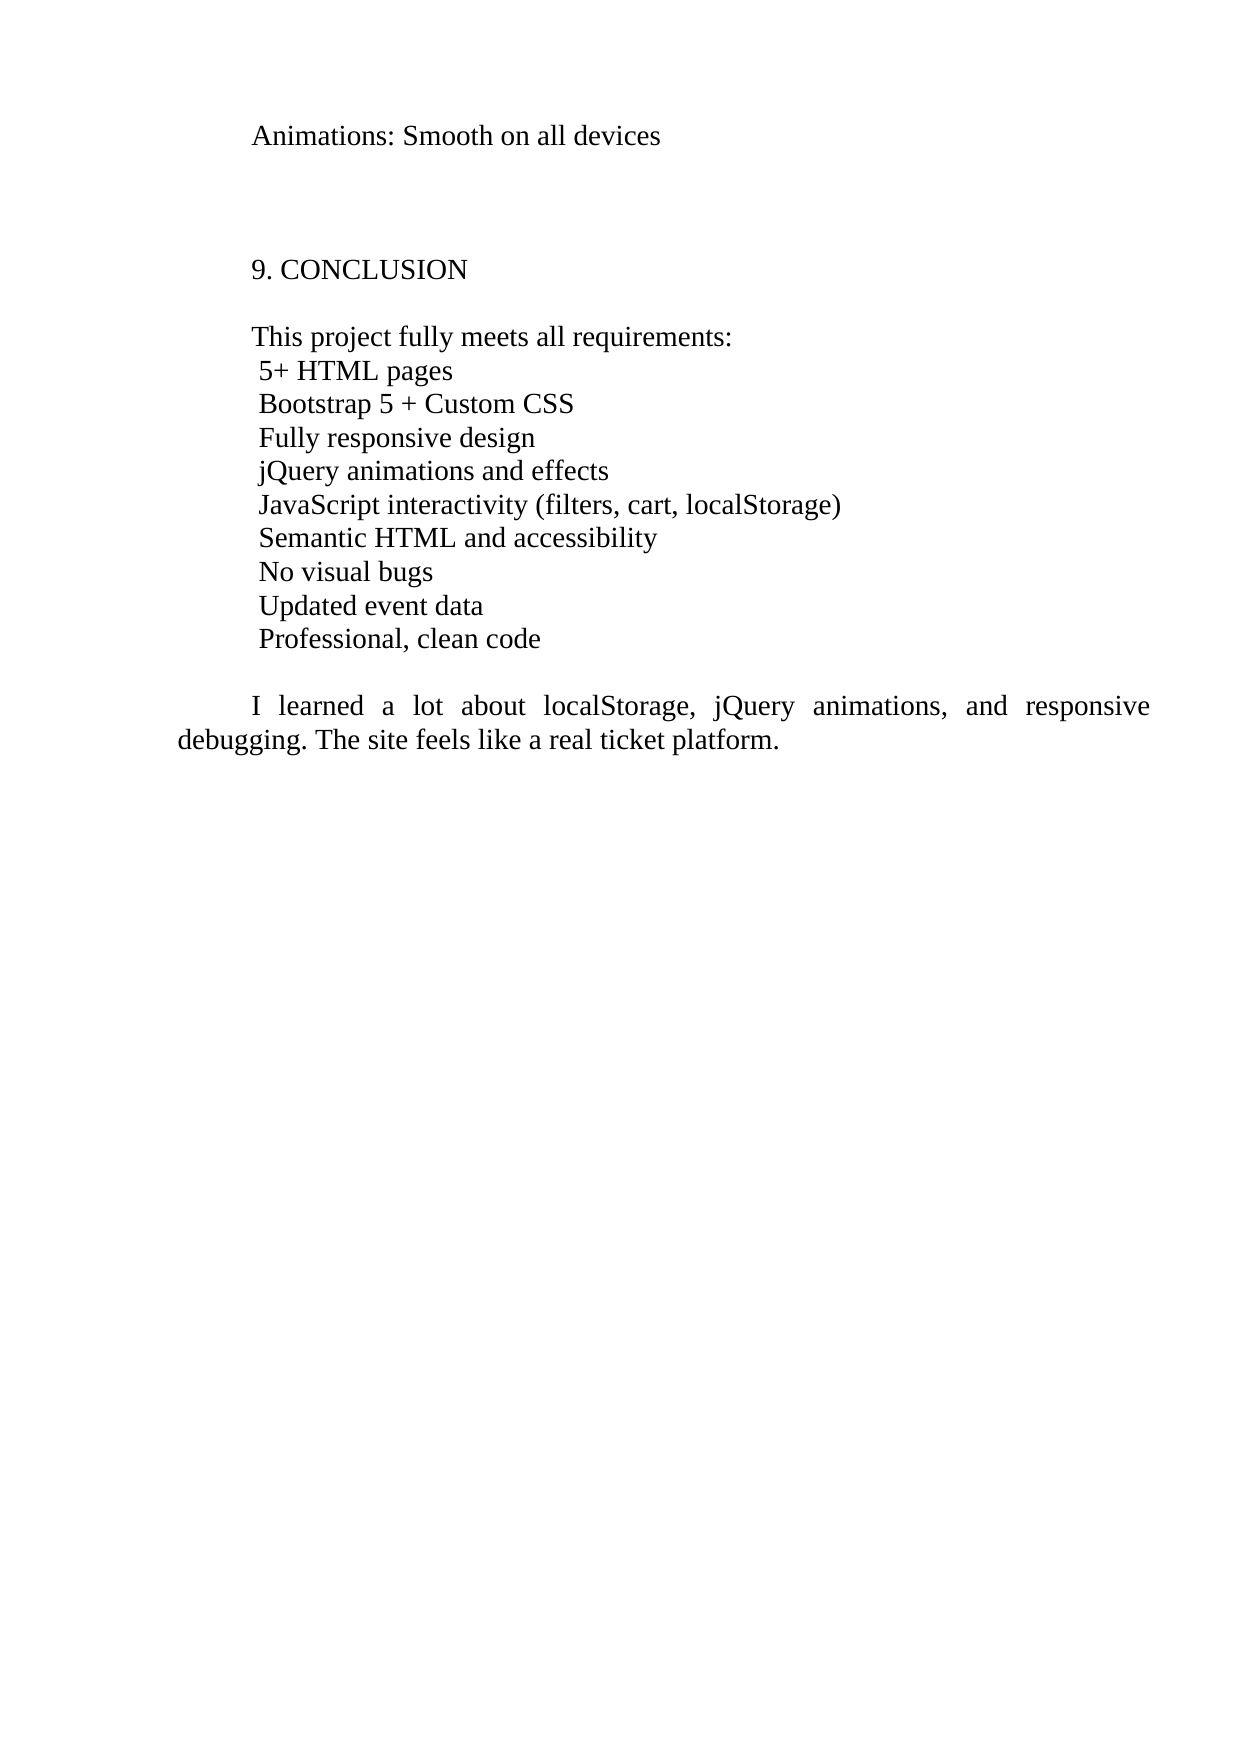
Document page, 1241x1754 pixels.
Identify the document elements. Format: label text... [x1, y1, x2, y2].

text This project fully meets all requirements: [177, 319, 1152, 353]
text JavaScript interactivity (filters, cart, localStorage) [177, 487, 1152, 521]
text Fully responsive design [177, 420, 1152, 453]
text jQuery animations and effects [177, 453, 1152, 487]
text Bootstrap 5 + Custom CSS [177, 386, 1152, 420]
text Semantic HTML and accessibility [177, 521, 1152, 554]
text Professional, clean code [177, 621, 1152, 655]
text 5+ HTML pages [177, 353, 1152, 386]
text No visual bugs [177, 554, 1152, 588]
text I learned a lot about localStorage, jQuery animations, and responsive debugging. The site feels like a real ticket platform. [177, 688, 1152, 755]
text Animations: Smooth on all devices [177, 118, 1152, 152]
text 9. CONCLUSION [177, 252, 1152, 286]
text Updated event data [177, 588, 1152, 621]
